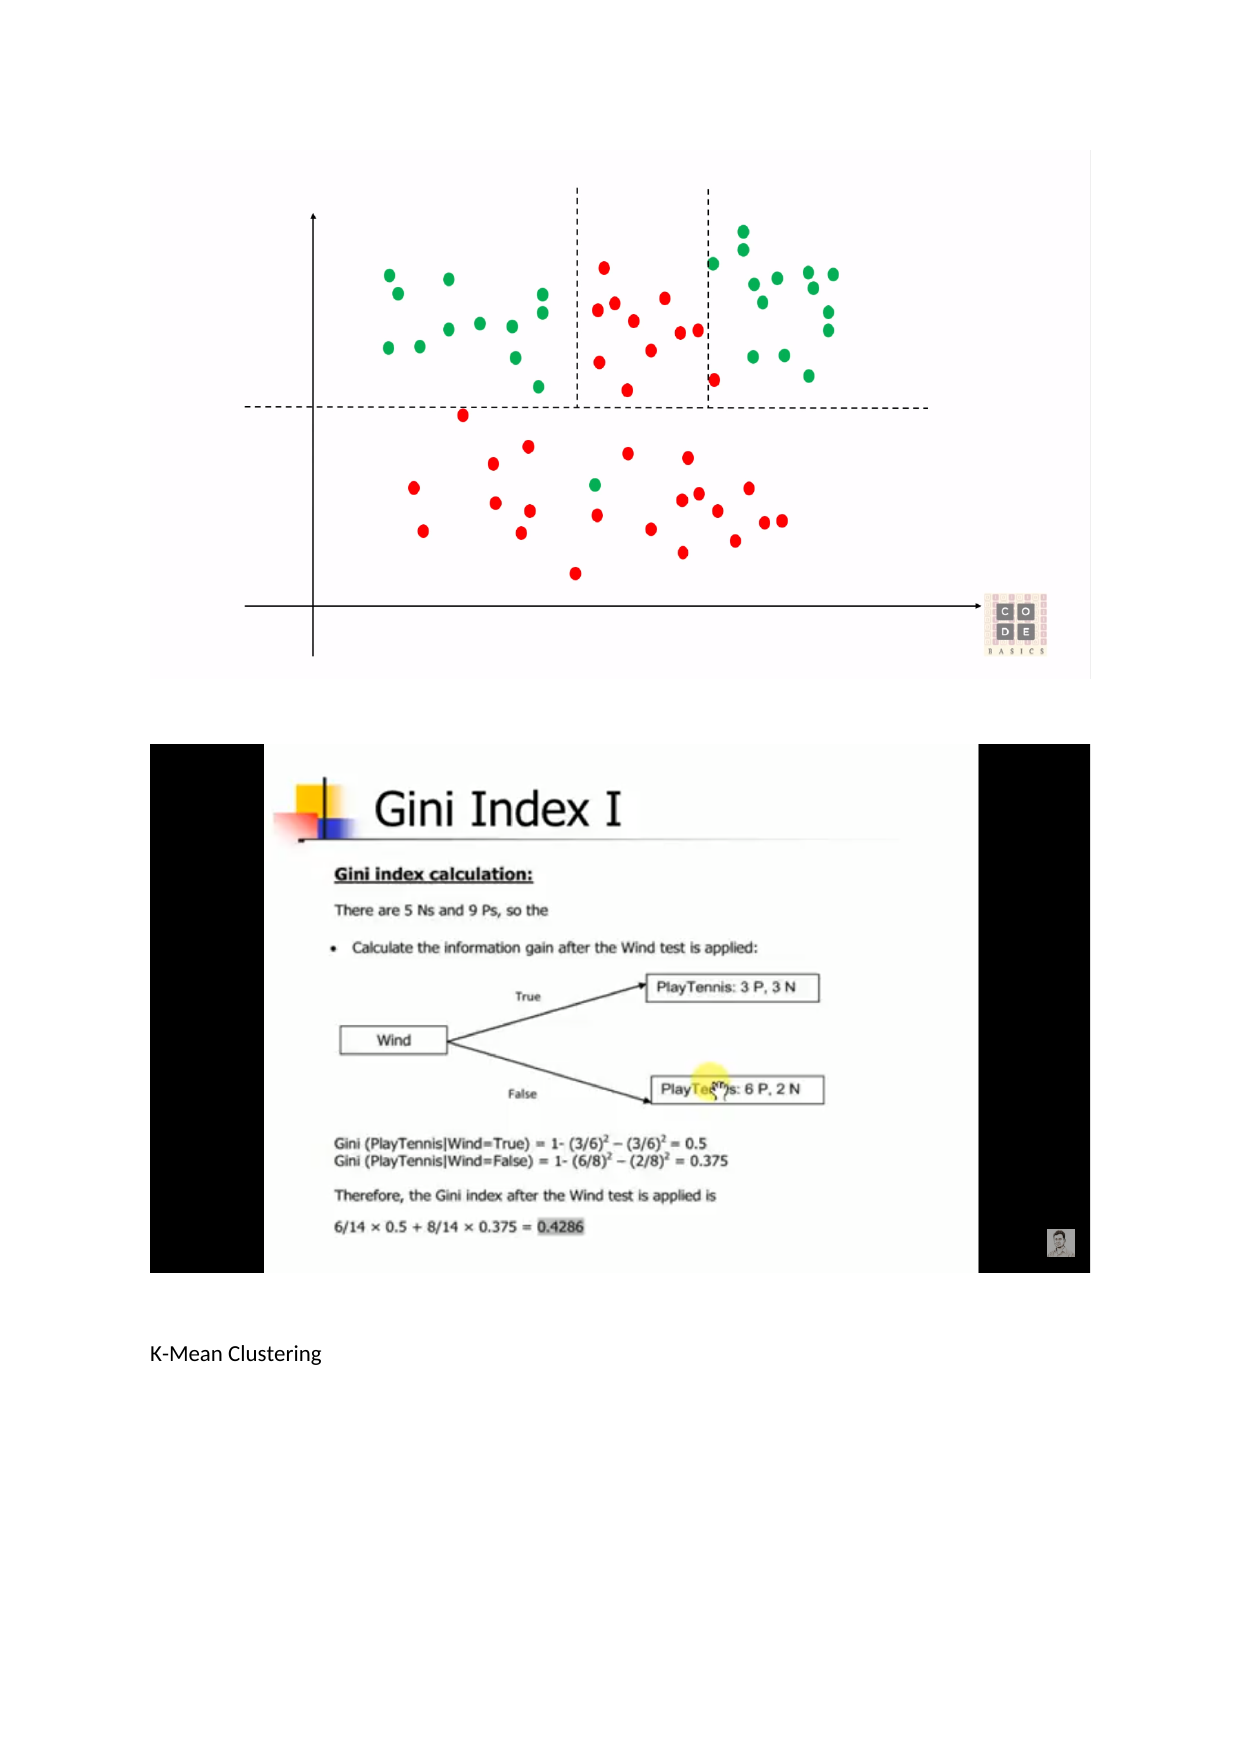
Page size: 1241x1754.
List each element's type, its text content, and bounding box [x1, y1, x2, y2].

text K-Mean Clustering [150, 1339, 1090, 1367]
picture [150, 150, 1091, 679]
picture [150, 744, 1091, 1273]
